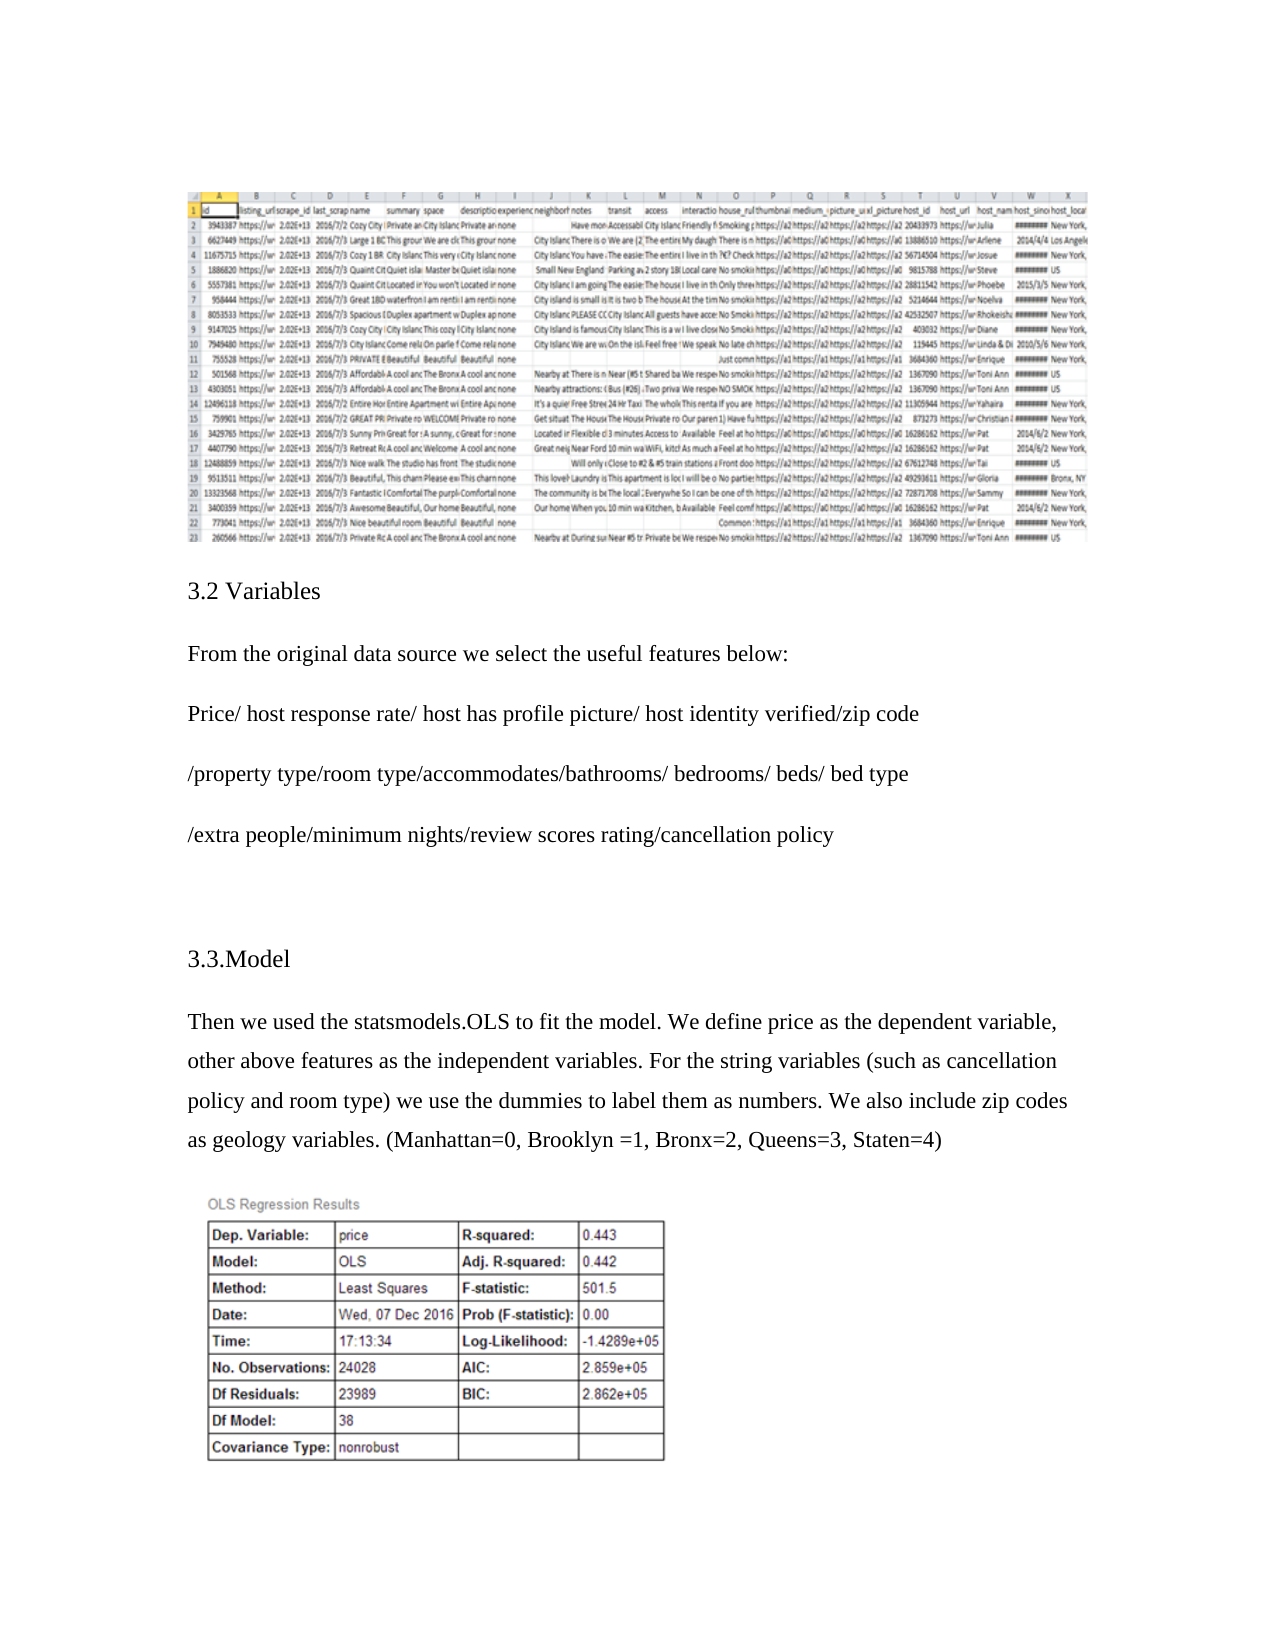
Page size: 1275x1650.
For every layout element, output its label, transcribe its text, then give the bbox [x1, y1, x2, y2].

text 3.2 Variables [187, 576, 1087, 605]
text /property type/room type/accommodates/bathrooms/ bedrooms/ beds/ bed type [187, 761, 1087, 787]
text /extra people/minimum nights/review scores rating/cancellation policy [187, 821, 1087, 847]
picture [187, 192, 1088, 542]
text 3.3.Model [187, 944, 1087, 973]
text Price/ host response rate/ host has profile picture/ host identity verified/zip code [187, 700, 1087, 727]
text Then we used the statsmodels.OLS to fit the model. We define price as the dependent variable, other above features as the independent variables. For the string variables (such as cancellation policy and room type) we use the dummies to label them as numbers. We also include zip codes as geology variables. (Manhattan=0, Brooklyn =1, Bronx=2, Queens=3, Staten=4) [187, 1008, 1087, 1153]
text From the original data source we select the useful features below: [187, 640, 1087, 666]
picture [193, 1186, 689, 1467]
